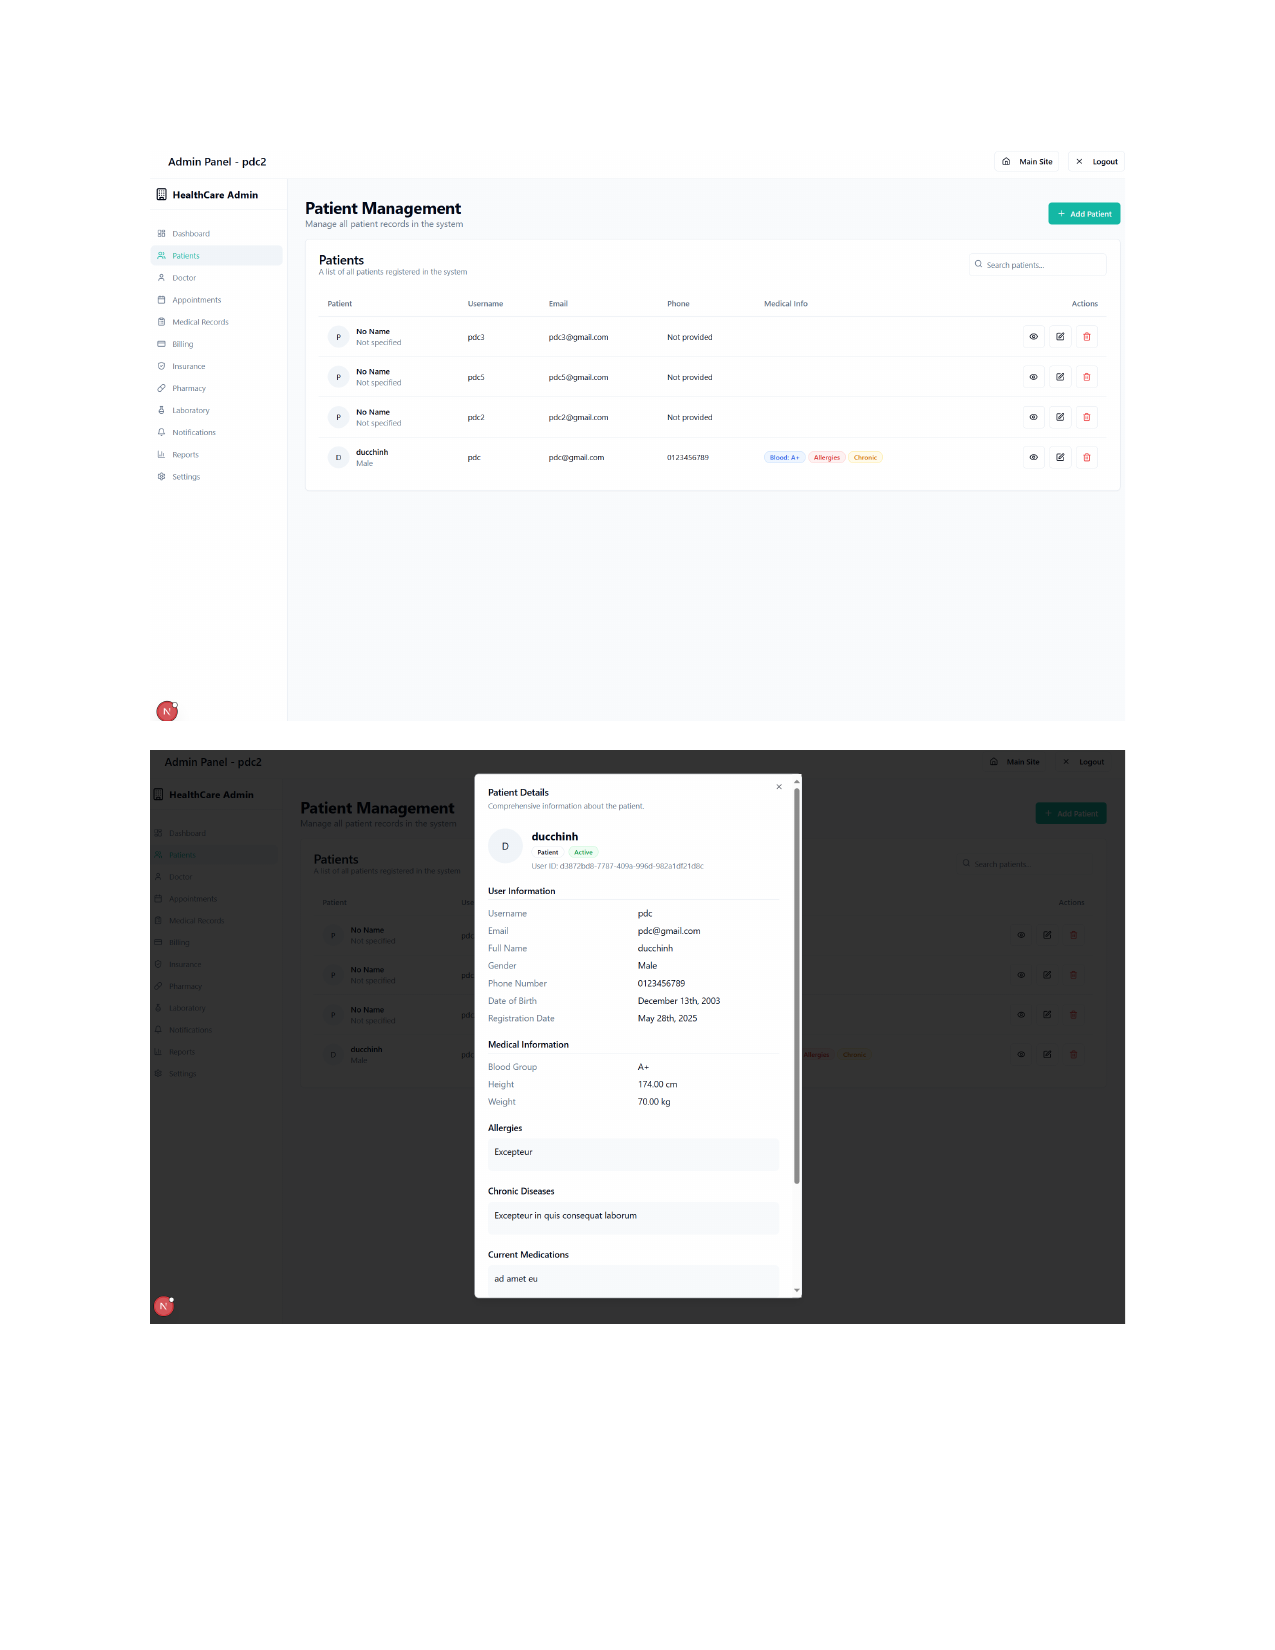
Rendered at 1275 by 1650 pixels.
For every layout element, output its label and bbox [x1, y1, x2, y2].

picture [150, 150, 1125, 721]
picture [150, 750, 1125, 1324]
